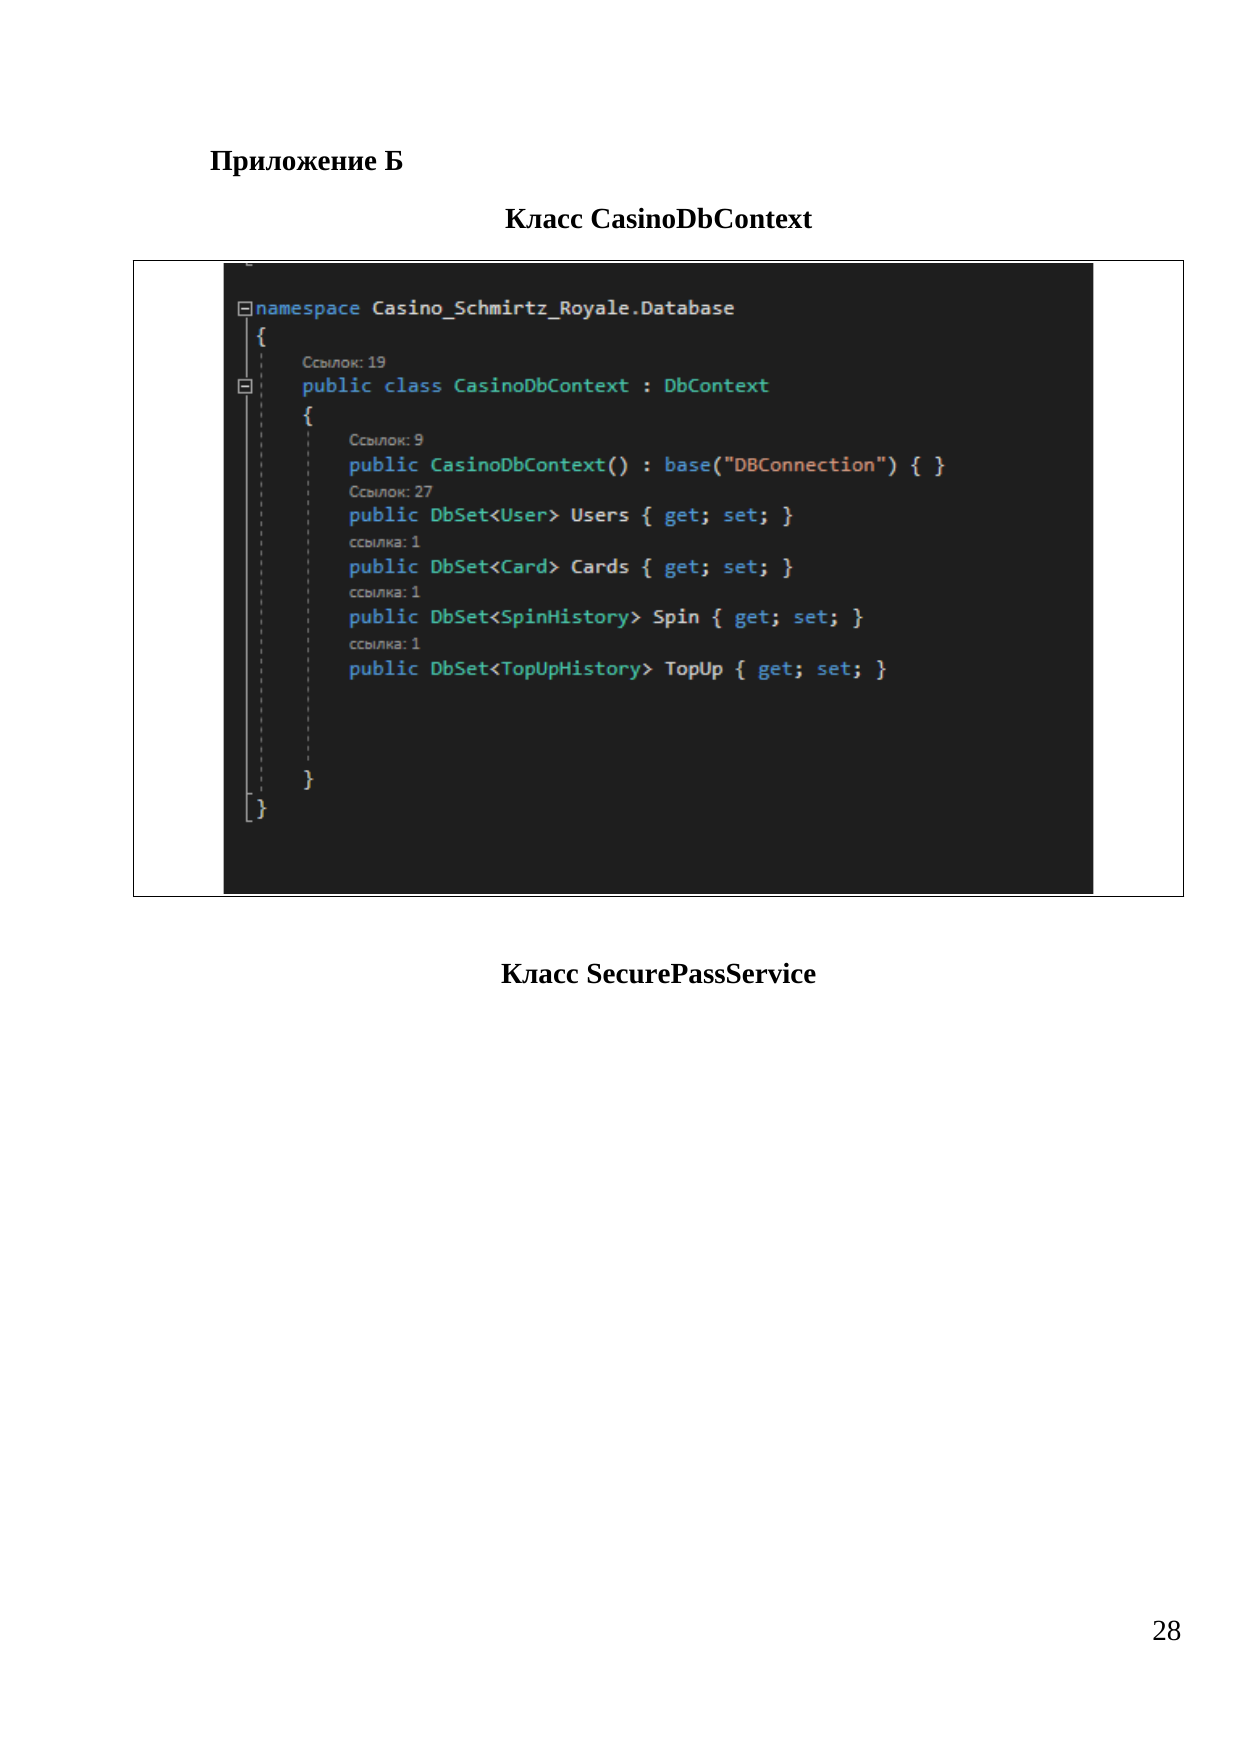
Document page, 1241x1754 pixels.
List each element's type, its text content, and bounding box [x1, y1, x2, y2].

text Класс CasinoDbContext [136, 202, 1181, 235]
subtitle Приложение Б [136, 143, 1181, 177]
picture [223, 263, 1094, 894]
text Класс SecurePassService [136, 956, 1181, 989]
